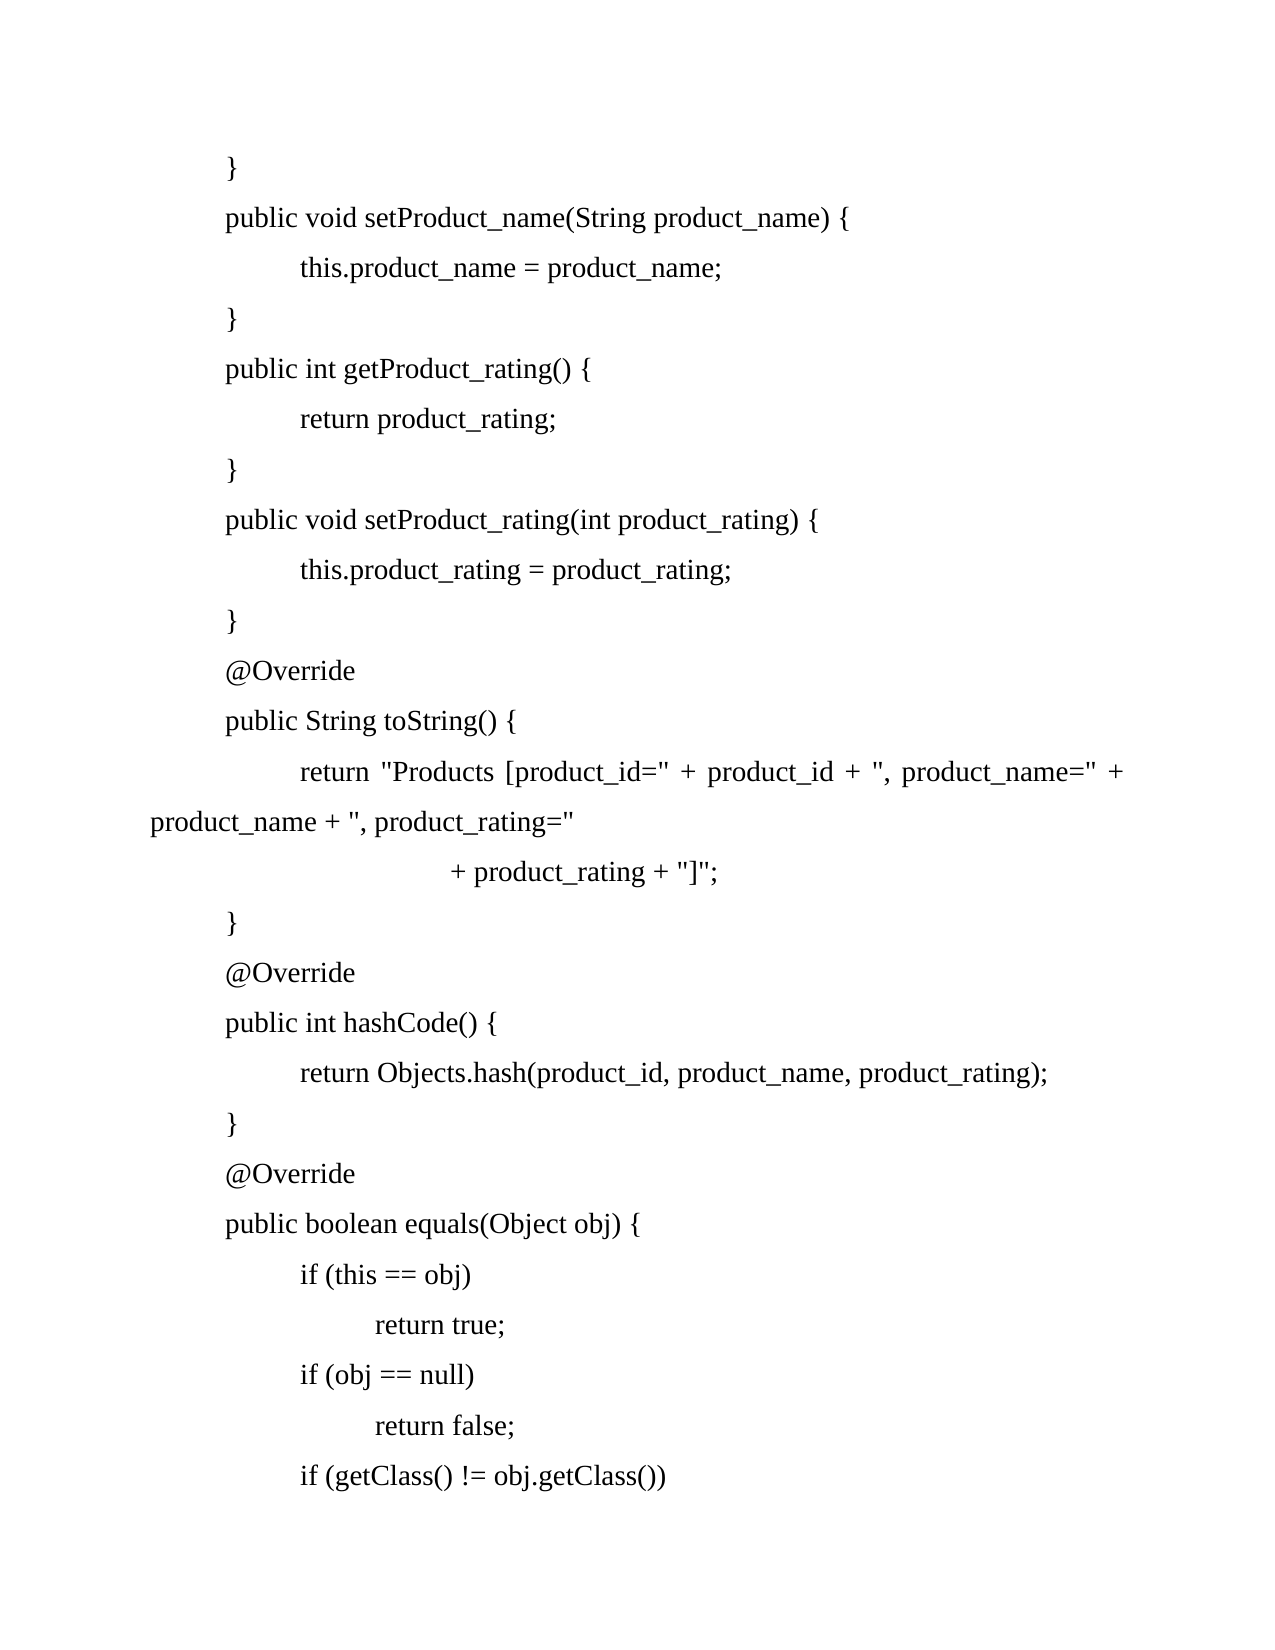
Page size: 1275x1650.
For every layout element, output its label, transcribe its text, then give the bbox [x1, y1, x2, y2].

text public int hashCode() { [150, 1005, 1125, 1039]
text return product_rating; [150, 402, 1125, 435]
text public int getProduct_rating() { [150, 351, 1125, 385]
text return Objects.hash(product_id, product_name, product_rating); [150, 1056, 1125, 1089]
text } [150, 150, 1125, 183]
text public String toString() { [150, 703, 1125, 737]
text } [150, 301, 1125, 334]
text } [150, 452, 1125, 485]
text public void setProduct_rating(int product_rating) { [150, 502, 1125, 536]
text + product_rating + "]"; [150, 854, 1125, 888]
text return true; [150, 1307, 1125, 1341]
text if (obj == null) [150, 1357, 1125, 1391]
text public boolean equals(Object obj) { [150, 1207, 1125, 1240]
text @Override [150, 955, 1125, 988]
text } [150, 603, 1125, 636]
text this.product_name = product_name; [150, 251, 1125, 284]
text if (this == obj) [150, 1257, 1125, 1290]
text } [150, 1106, 1125, 1139]
text } [150, 905, 1125, 938]
text public void setProduct_name(String product_name) { [150, 200, 1125, 234]
text @Override [150, 653, 1125, 687]
text this.product_rating = product_rating; [150, 552, 1125, 586]
text return "Products [product_id=" + product_id + ", product_name=" + product_name + ", product_rating=" [150, 754, 1125, 838]
text @Override [150, 1156, 1125, 1190]
text return false; [150, 1408, 1125, 1441]
text if (getClass() != obj.getClass()) [150, 1458, 1125, 1492]
